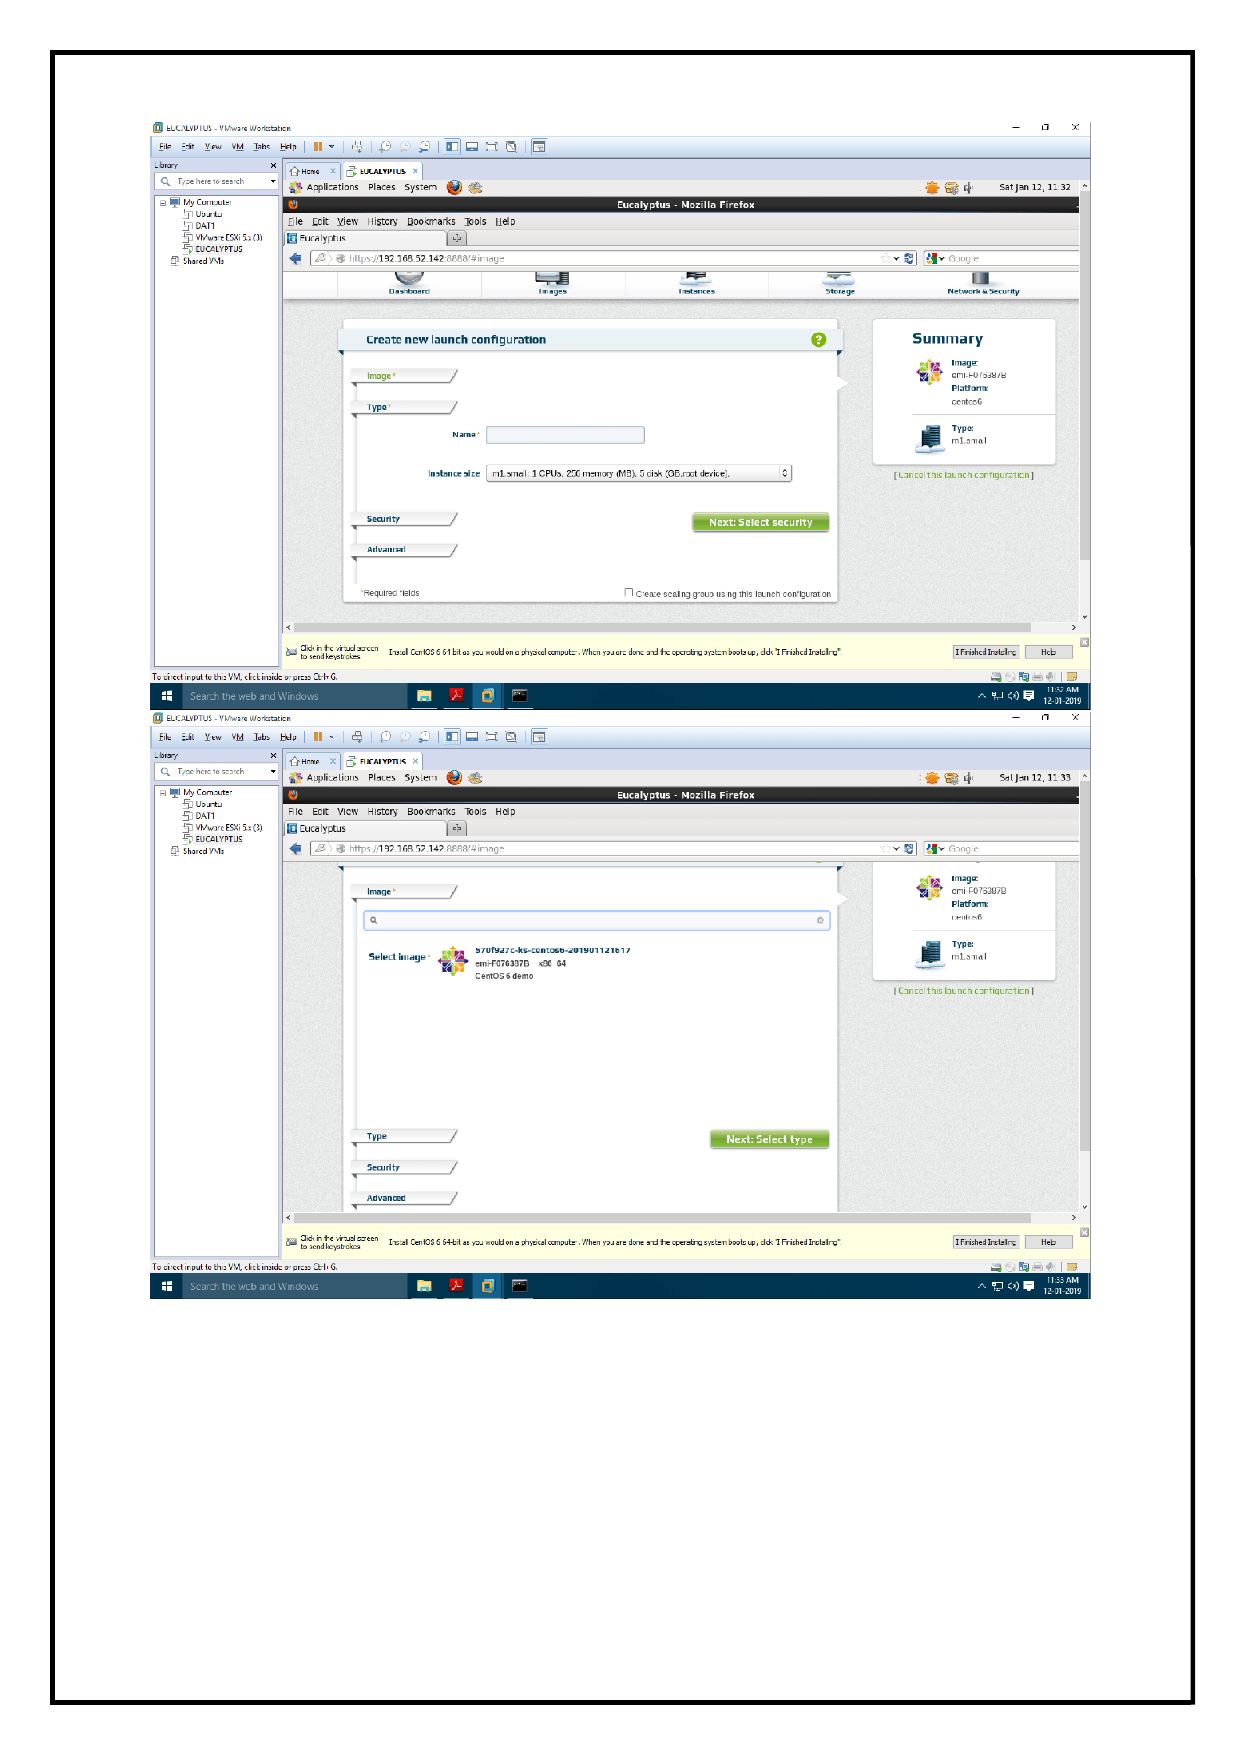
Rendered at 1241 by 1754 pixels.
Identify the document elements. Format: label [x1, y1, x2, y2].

picture [513, 1280, 527, 1292]
picture [1024, 691, 1033, 698]
picture [449, 1279, 463, 1292]
picture [1024, 1282, 1033, 1290]
picture [150, 122, 1091, 1299]
